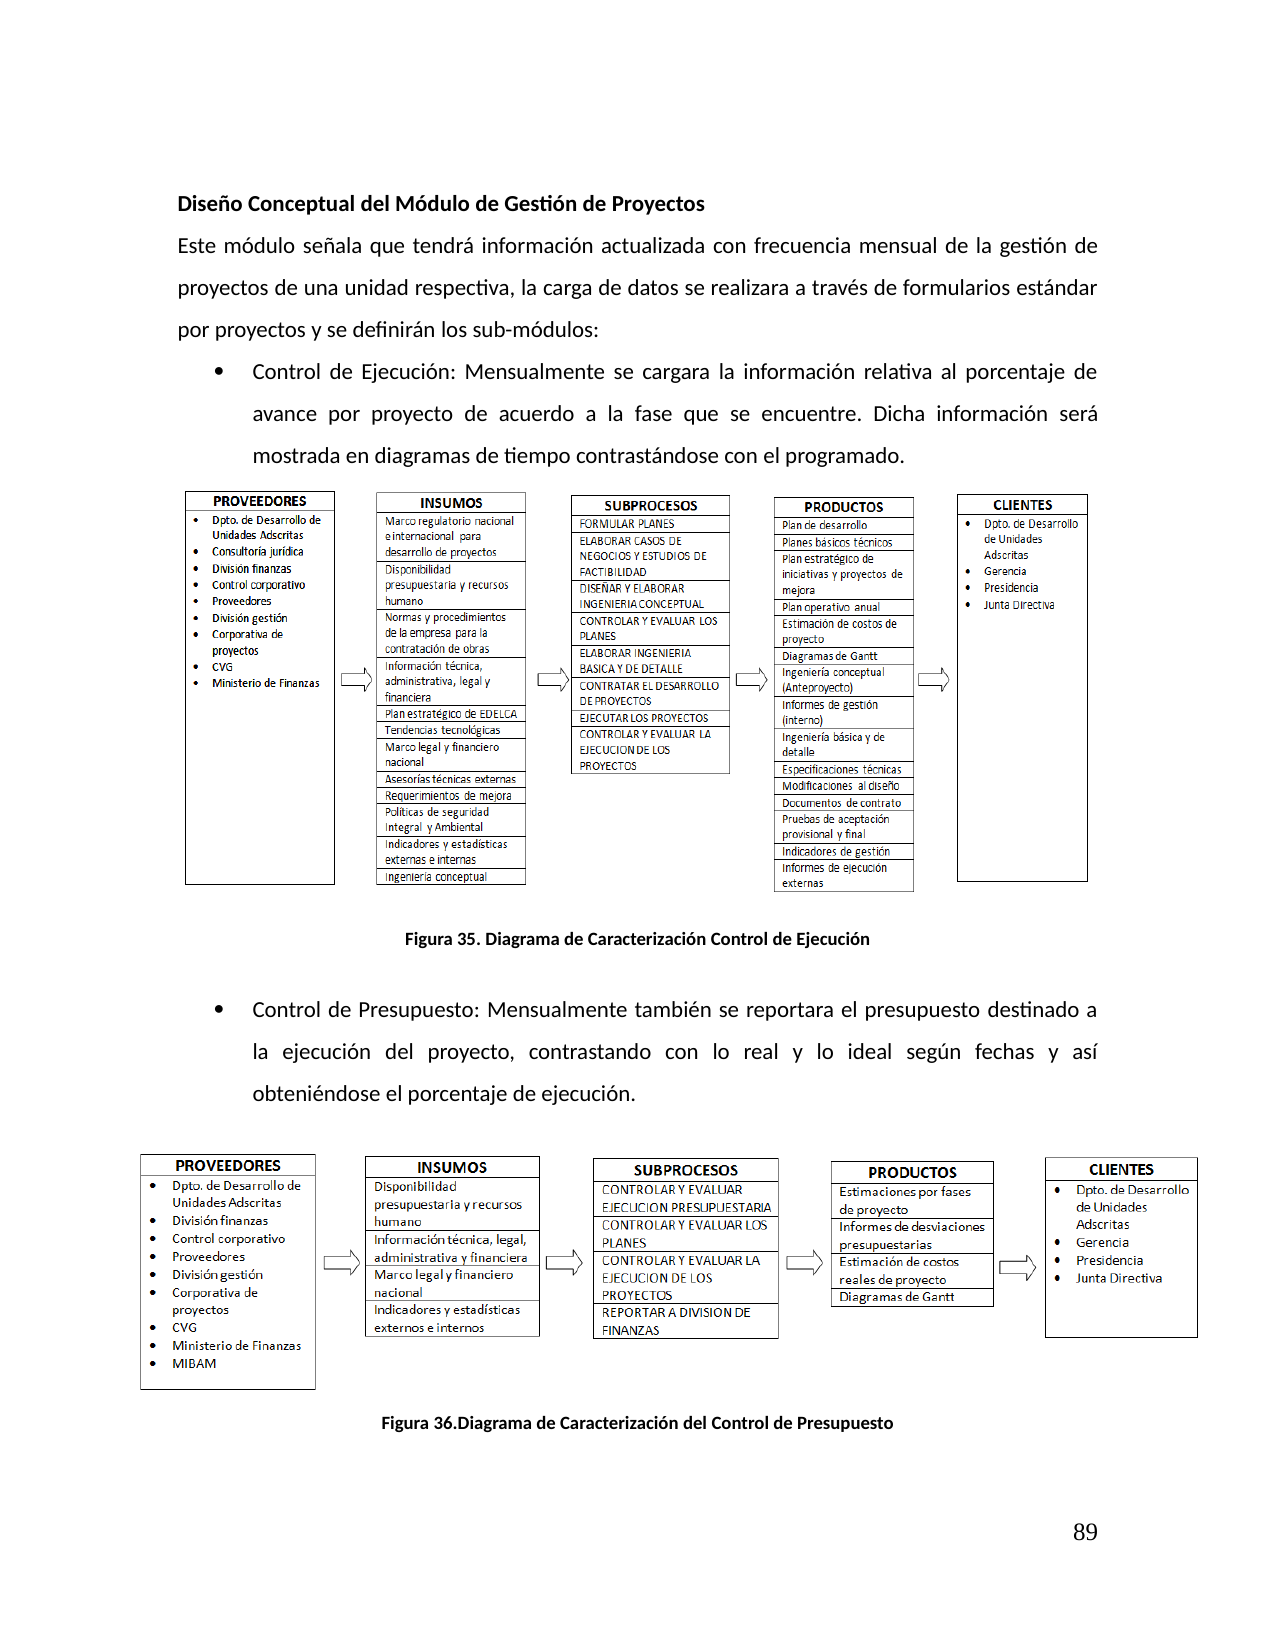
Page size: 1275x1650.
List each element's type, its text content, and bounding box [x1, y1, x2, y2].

picture [177, 483, 1098, 901]
list Control de Ejecución: Mensualmente se cargara la información relativa al porcentaje de avance por proyecto de acuerdo a la fase que se encuentre. Dicha información será mostrada en diagramas de tiempo contrastándose con el programado. [215, 357, 1098, 469]
text Este módulo señala que tendrá información actualizada con frecuencia mensual de la gestión de proyectos de una unidad respectiva, la carga de datos se realizara a través de formularios estándar por proyectos y se definirán los sub-módulos: [177, 232, 1098, 343]
list Control de Presupuesto: Mensualmente también se reportara el presupuesto destinado a la ejecución del proyecto, contrastando con lo real y lo ideal según fechas y así obteniéndose el porcentaje de ejecución. [215, 995, 1098, 1107]
text Figura 35. Diagrama de Caracterización Control de Ejecución [177, 928, 1098, 951]
picture [132, 1150, 1207, 1399]
text Diseño Conceptual del Módulo de Gestión de Proyectos [177, 189, 1098, 218]
text Figura 36.Diagrama de Caracterización del Control de Presupuesto [177, 1411, 1098, 1434]
